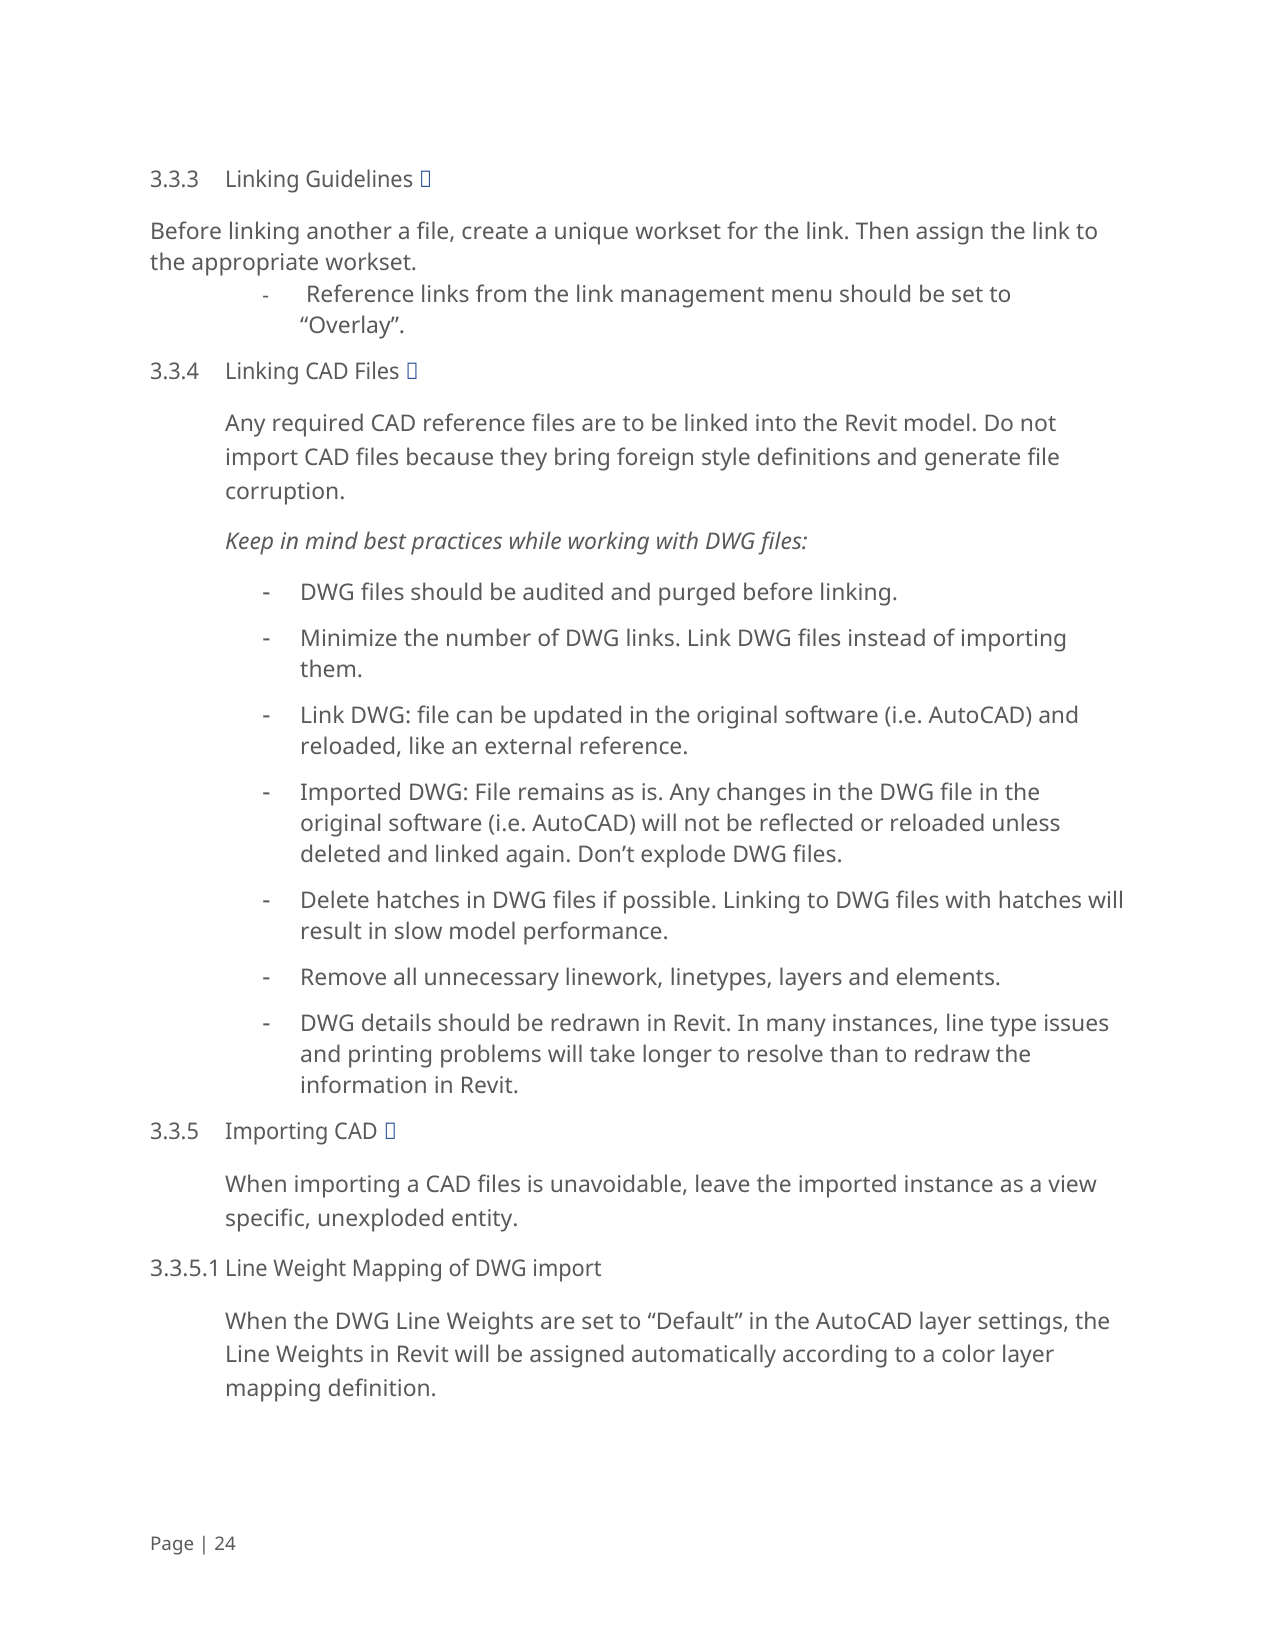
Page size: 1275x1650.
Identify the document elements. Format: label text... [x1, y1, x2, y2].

list Delete hatches in DWG files if possible. Linking to DWG files with hatches will result in slow model performance. [262, 884, 1125, 946]
list Imported DWG: File remains as is. Any changes in the DWG file in the original software (i.e. AutoCAD) will not be reflected or reloaded unless deleted and linked again. Don’t explode DWG files. [262, 776, 1125, 869]
list Remove all unnecessary linework, linetypes, layers and elements. [262, 961, 1125, 992]
list Link DWG: file can be updated in the original software (i.e. AutoCAD) and reloaded, like an external reference. [262, 698, 1125, 761]
list Keep in mind best practices while working with DWG files: [225, 525, 1125, 556]
subtitle Linking Guidelines  [150, 162, 1125, 194]
list Minimize the number of DWG links. Link DWG files instead of importing them. [262, 621, 1125, 684]
list Before linking another a file, create a unique workset for the link. Then assign the link to the appropriate workset. [150, 215, 1125, 278]
list DWG details should be redrawn in Revit. In many instances, line type issues and printing problems will take longer to resolve than to redraw the information in Revit. [262, 1007, 1125, 1101]
text Any required CAD reference files are to be linked into the Revit model. Do not import CAD files because they bring foreign style definitions and generate file corruption. [225, 407, 1125, 506]
list Reference links from the link management menu should be set to “Overlay”. [262, 278, 1125, 340]
list DWG files should be audited and purged before linking. [262, 576, 1125, 607]
subtitle Linking CAD Files  [150, 355, 1125, 386]
subtitle Importing CAD  [150, 1115, 1125, 1146]
text When the DWG Line Weights are set to “Default” in the AutoCAD layer settings, the Line Weights in Revit will be assigned automatically according to a color layer mapping definition. [225, 1304, 1125, 1403]
subtitle Line Weight Mapping of DWG import [150, 1252, 1125, 1283]
text When importing a CAD files is unavoidable, leave the imported instance as a view specific, unexploded entity. [225, 1168, 1125, 1233]
